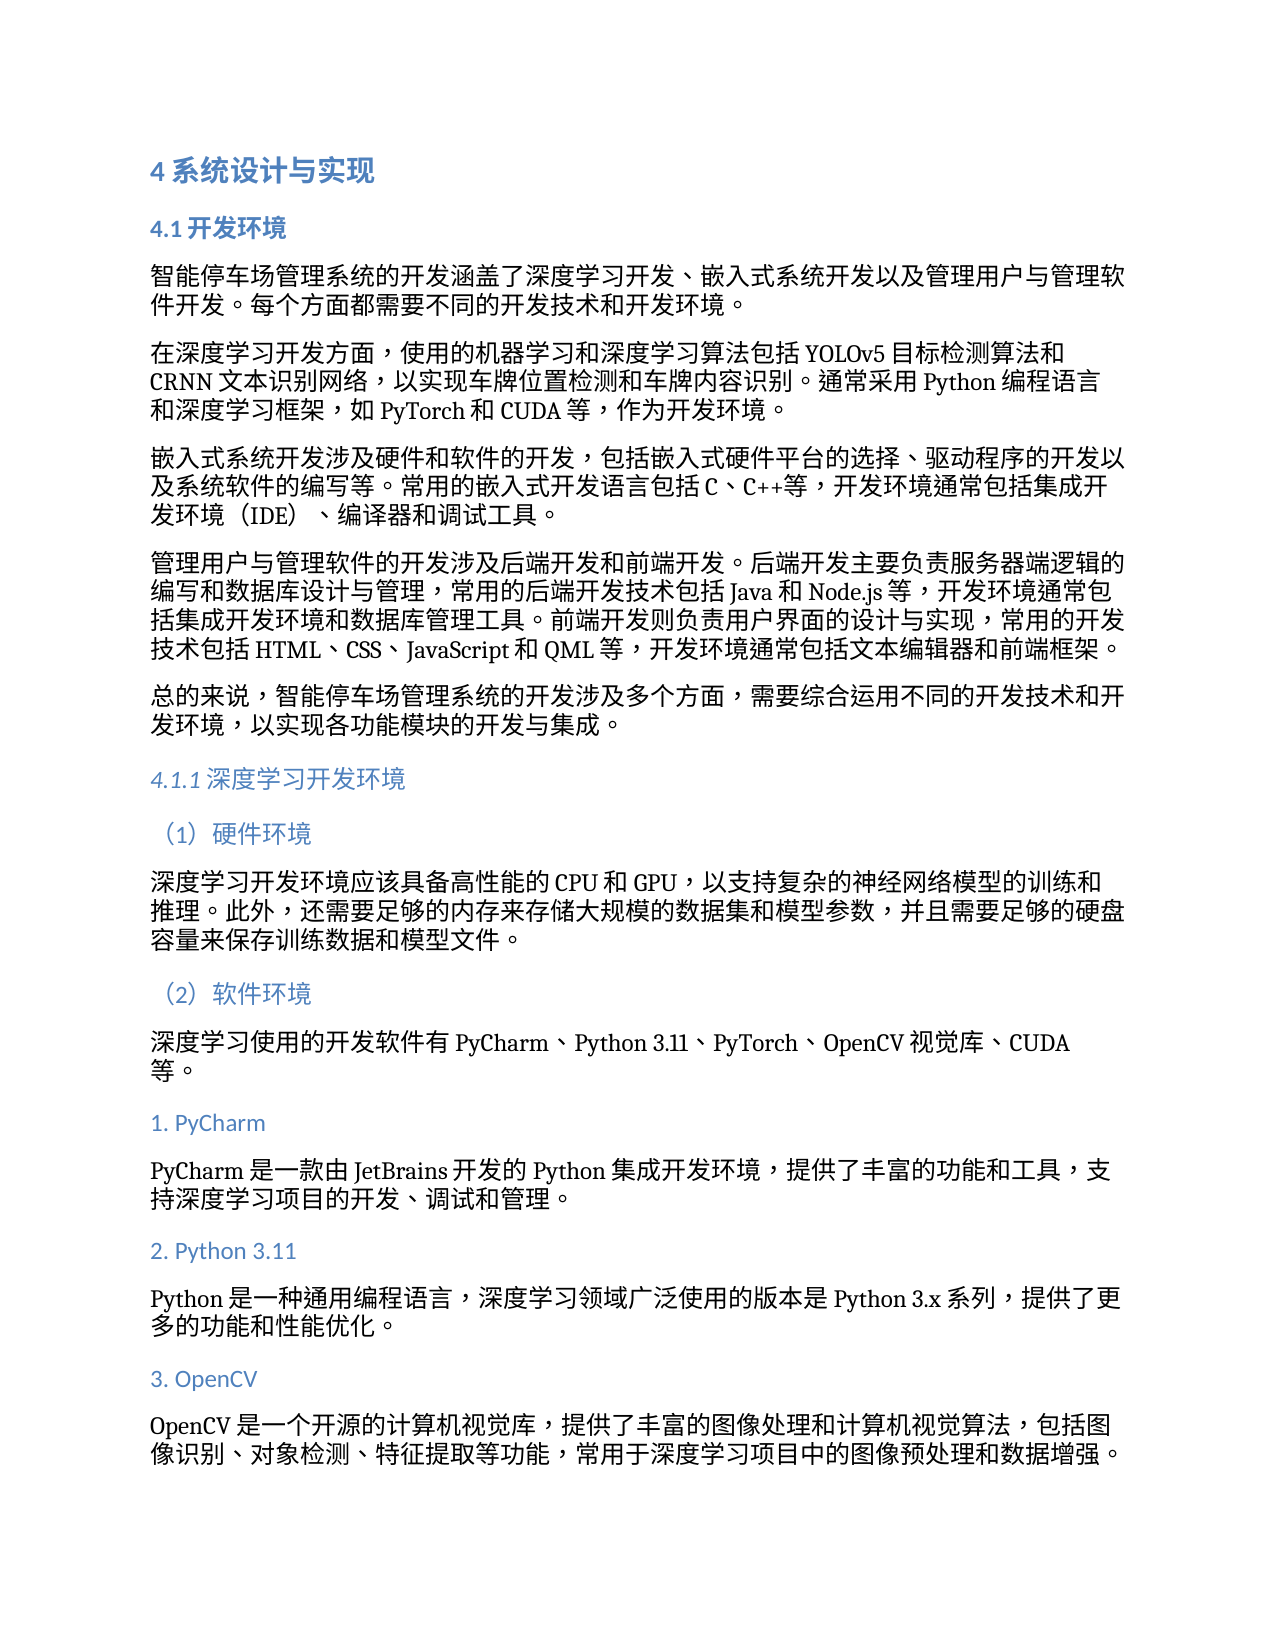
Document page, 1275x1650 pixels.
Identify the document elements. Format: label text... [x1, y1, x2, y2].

subtitle 2. Python 3.11 [150, 1235, 1125, 1266]
text 深度学习使用的开发软件有PyCharm、Python 3.11、PyTorch、OpenCV视觉库、CUDA等。 [150, 1029, 1125, 1087]
subtitle 1. PyCharm [150, 1108, 1125, 1138]
text Python是一种通用编程语言，深度学习领域广泛使用的版本是Python 3.x系列，提供了更多的功能和性能优化。 [150, 1284, 1125, 1342]
text 管理用户与管理软件的开发涉及后端开发和前端开发。后端开发主要负责服务器端逻辑的编写和数据库设计与管理，常用的后端开发技术包括Java和Node.js等，开发环境通常包括集成开发环境和数据库管理工具。前端开发则负责用户界面的设计与实现，常用的开发技术包括HTML、CSS、JavaScript和QML等，开发环境通常包括文本编辑器和前端框架。 [150, 549, 1125, 664]
subtitle 4.1 开发环境 [150, 211, 1125, 244]
text 深度学习开发环境应该具备高性能的CPU和GPU，以支持复杂的神经网络模型的训练和推理。此外，还需要足够的内存来存储大规模的数据集和模型参数，并且需要足够的硬盘容量来保存训练数据和模型文件。 [150, 869, 1125, 956]
text PyCharm是一款由JetBrains开发的Python集成开发环境，提供了丰富的功能和工具，支持深度学习项目的开发、调试和管理。 [150, 1157, 1125, 1214]
subtitle 4 系统设计与实现 [150, 150, 1125, 190]
text 总的来说，智能停车场管理系统的开发涉及多个方面，需要综合运用不同的开发技术和开发环境，以实现各功能模块的开发与集成。 [150, 683, 1125, 741]
subtitle （2）软件环境 [150, 976, 1125, 1011]
text 嵌入式系统开发涉及硬件和软件的开发，包括嵌入式硬件平台的选择、驱动程序的开发以及系统软件的编写等。常用的嵌入式开发语言包括C、C++等，开发环境通常包括集成开发环境（IDE）、编译器和调试工具。 [150, 444, 1125, 531]
text 在深度学习开发方面，使用的机器学习和深度学习算法包括YOLOv5目标检测算法和CRNN文本识别网络，以实现车牌位置检测和车牌内容识别。通常采用Python编程语言和深度学习框架，如PyTorch和CUDA等，作为开发环境。 [150, 339, 1125, 426]
subtitle 3. OpenCV [150, 1363, 1125, 1393]
text OpenCV是一个开源的计算机视觉库，提供了丰富的图像处理和计算机视觉算法，包括图像识别、对象检测、特征提取等功能，常用于深度学习项目中的图像预处理和数据增强。 [150, 1412, 1125, 1469]
subtitle （1）硬件环境 [150, 817, 1125, 851]
subtitle 4.1.1 深度学习开发环境 [150, 762, 1125, 796]
text 智能停车场管理系统的开发涵盖了深度学习开发、嵌入式系统开发以及管理用户与管理软件开发。每个方面都需要不同的开发技术和开发环境。 [150, 263, 1125, 321]
